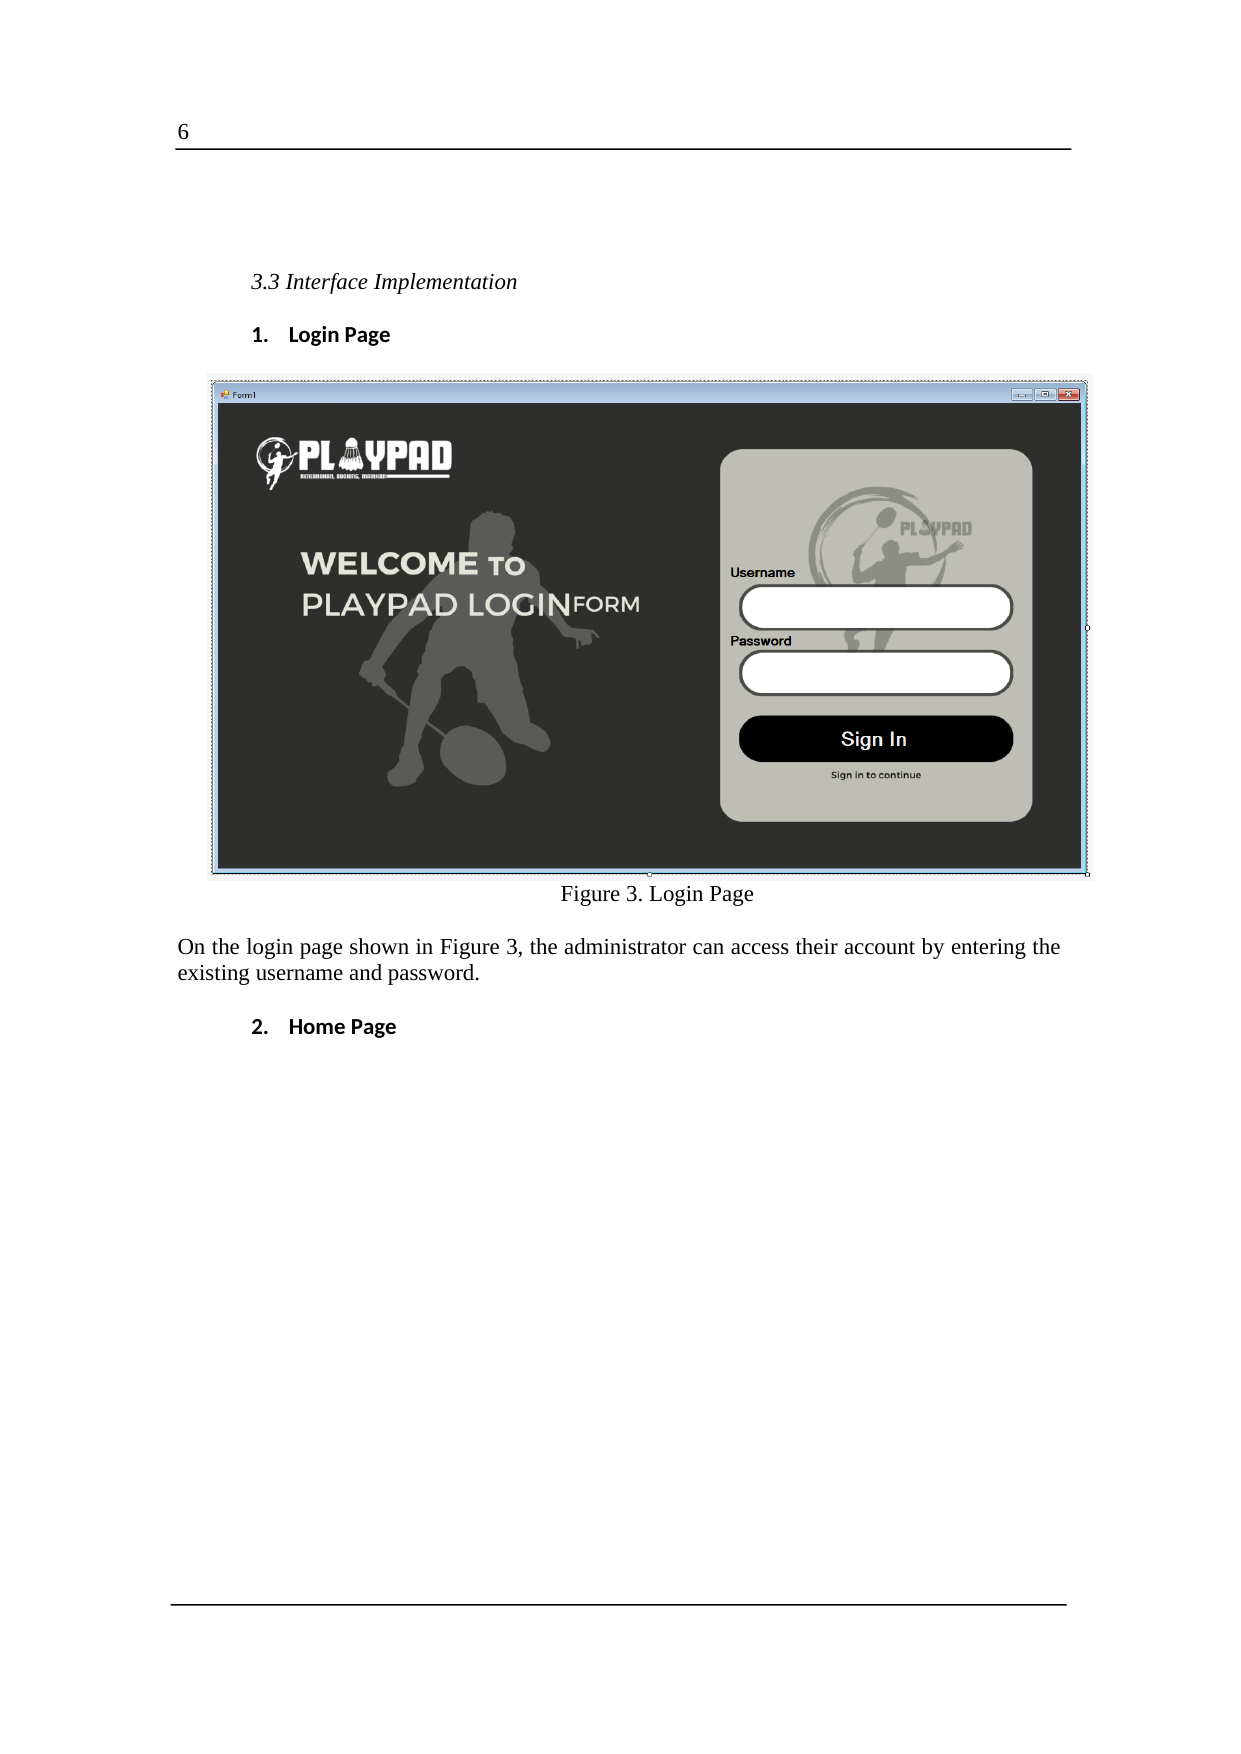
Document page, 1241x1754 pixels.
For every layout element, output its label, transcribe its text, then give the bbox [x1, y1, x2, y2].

list Home Page [251, 1012, 1063, 1040]
text On the login page shown in Figure 3, the administrator can access their account by entering the existing username and password. [177, 933, 1063, 986]
list Login Page [251, 321, 1063, 349]
picture [206, 373, 1093, 881]
text 3.3 Interface Implementation [177, 268, 1063, 294]
text Figure 3. Login Page [177, 880, 1063, 907]
